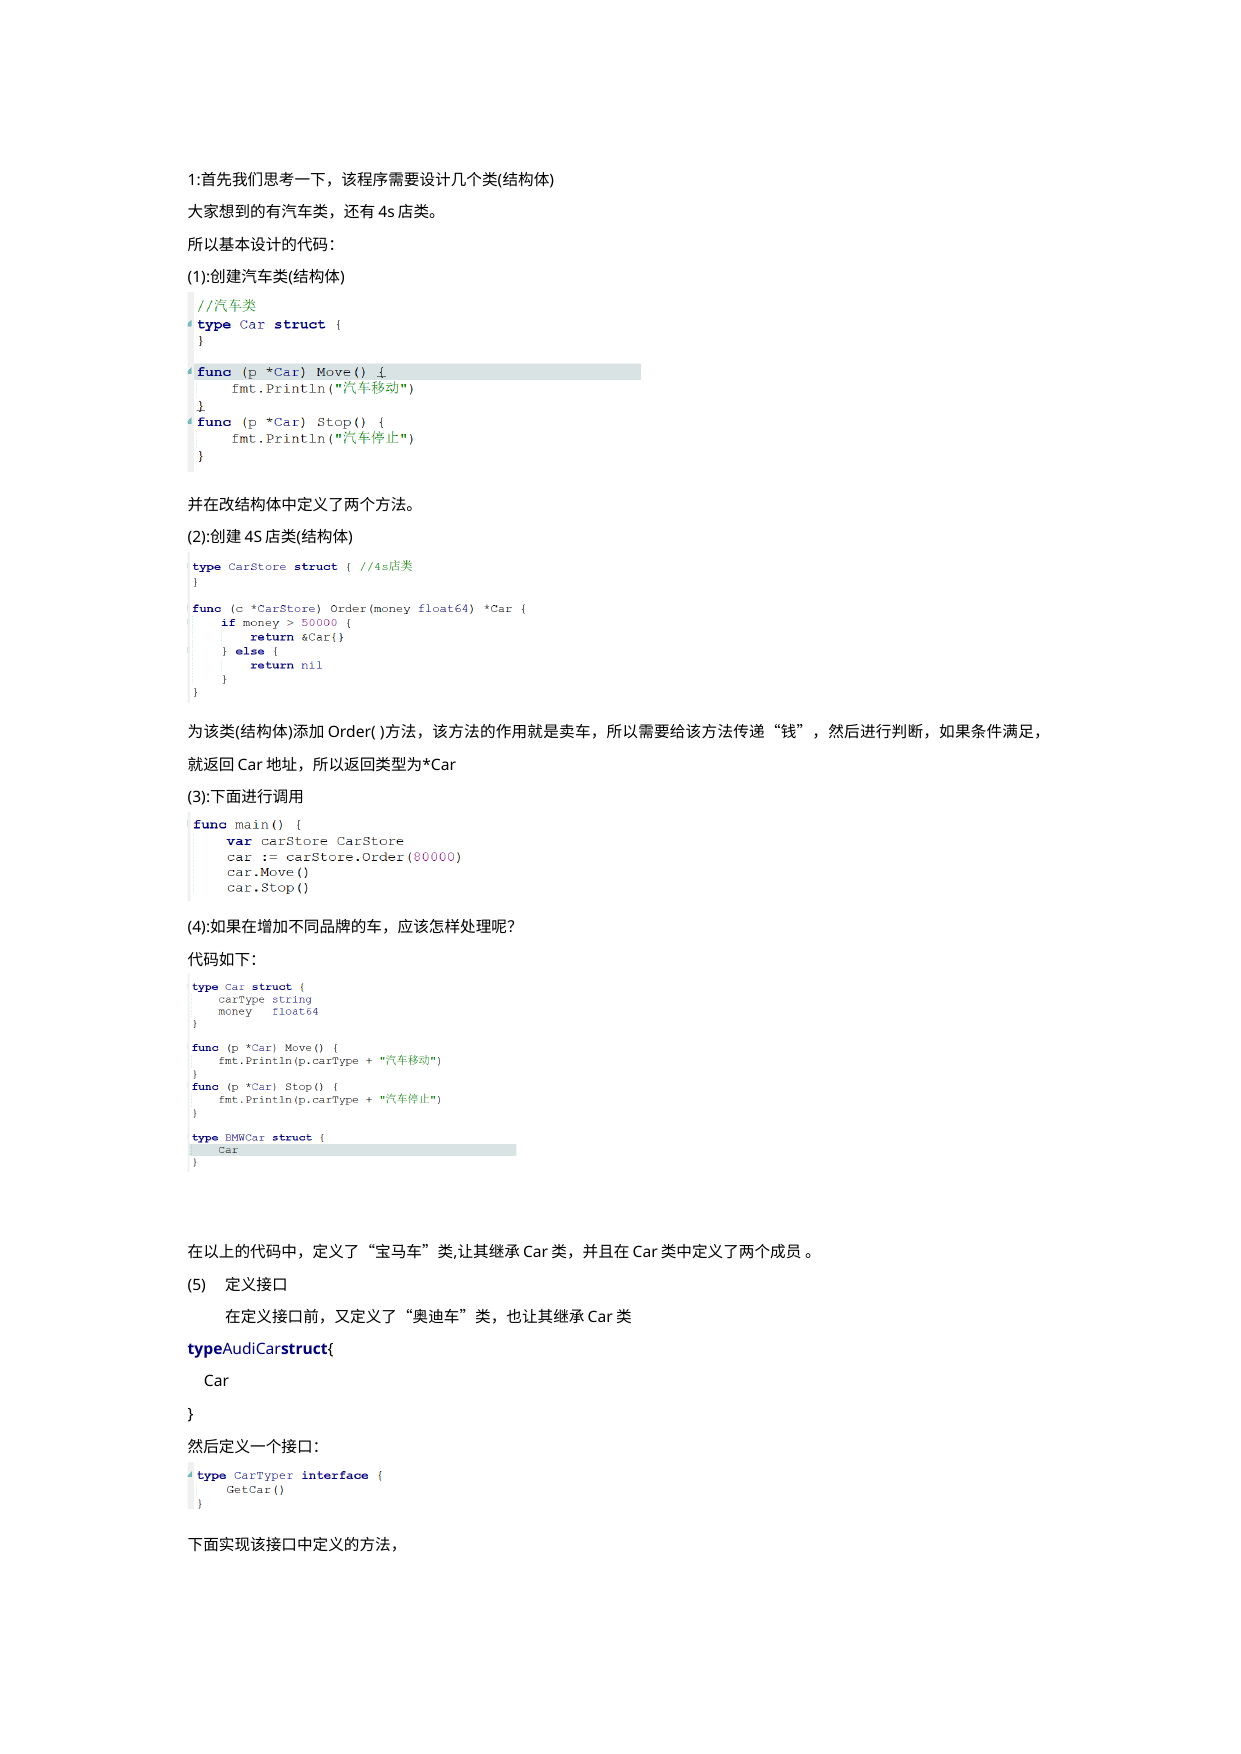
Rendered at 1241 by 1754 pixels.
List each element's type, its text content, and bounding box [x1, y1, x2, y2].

text 在以上的代码中，定义了“宝马车”类,让其继承Car类，并且在Car类中定义了两个成员 。 [187, 1234, 1053, 1267]
picture [187, 1462, 439, 1509]
picture [187, 812, 527, 901]
text 1:首先我们思考一下，该程序需要设计几个类(结构体) [187, 162, 1053, 194]
picture [187, 552, 677, 703]
text typeAudiCarstruct{ [187, 1332, 1053, 1364]
text 然后定义一个接口： [187, 1429, 1053, 1462]
text (4):如果在增加不同品牌的车，应该怎样处理呢？ [187, 909, 1053, 942]
text 大家想到的有汽车类，还有4s店类。 [187, 194, 1053, 227]
text (1):创建汽车类(结构体) [187, 259, 1053, 292]
text 并在改结构体中定义了两个方法。 [187, 487, 1053, 519]
text Car [187, 1364, 1053, 1397]
text 代码如下： [187, 942, 1053, 974]
picture [187, 292, 641, 472]
picture [187, 974, 517, 1172]
text } [187, 1397, 1053, 1429]
text (3):下面进行调用 [187, 779, 1053, 812]
text 所以基本设计的代码： [187, 227, 1053, 259]
text (2):创建4S店类(结构体) [187, 519, 1053, 552]
text 下面实现该接口中定义的方法， [187, 1527, 1053, 1559]
text 为该类(结构体)添加Order( )方法，该方法的作用就是卖车，所以需要给该方法传递“钱”，然后进行判断，如果条件满足，就返回Car地址，所以返回类型为*Car [187, 714, 1053, 779]
list 定义接口 [187, 1267, 1053, 1299]
list 在定义接口前，又定义了“奥迪车”类，也让其继承Car类 [225, 1299, 1053, 1332]
